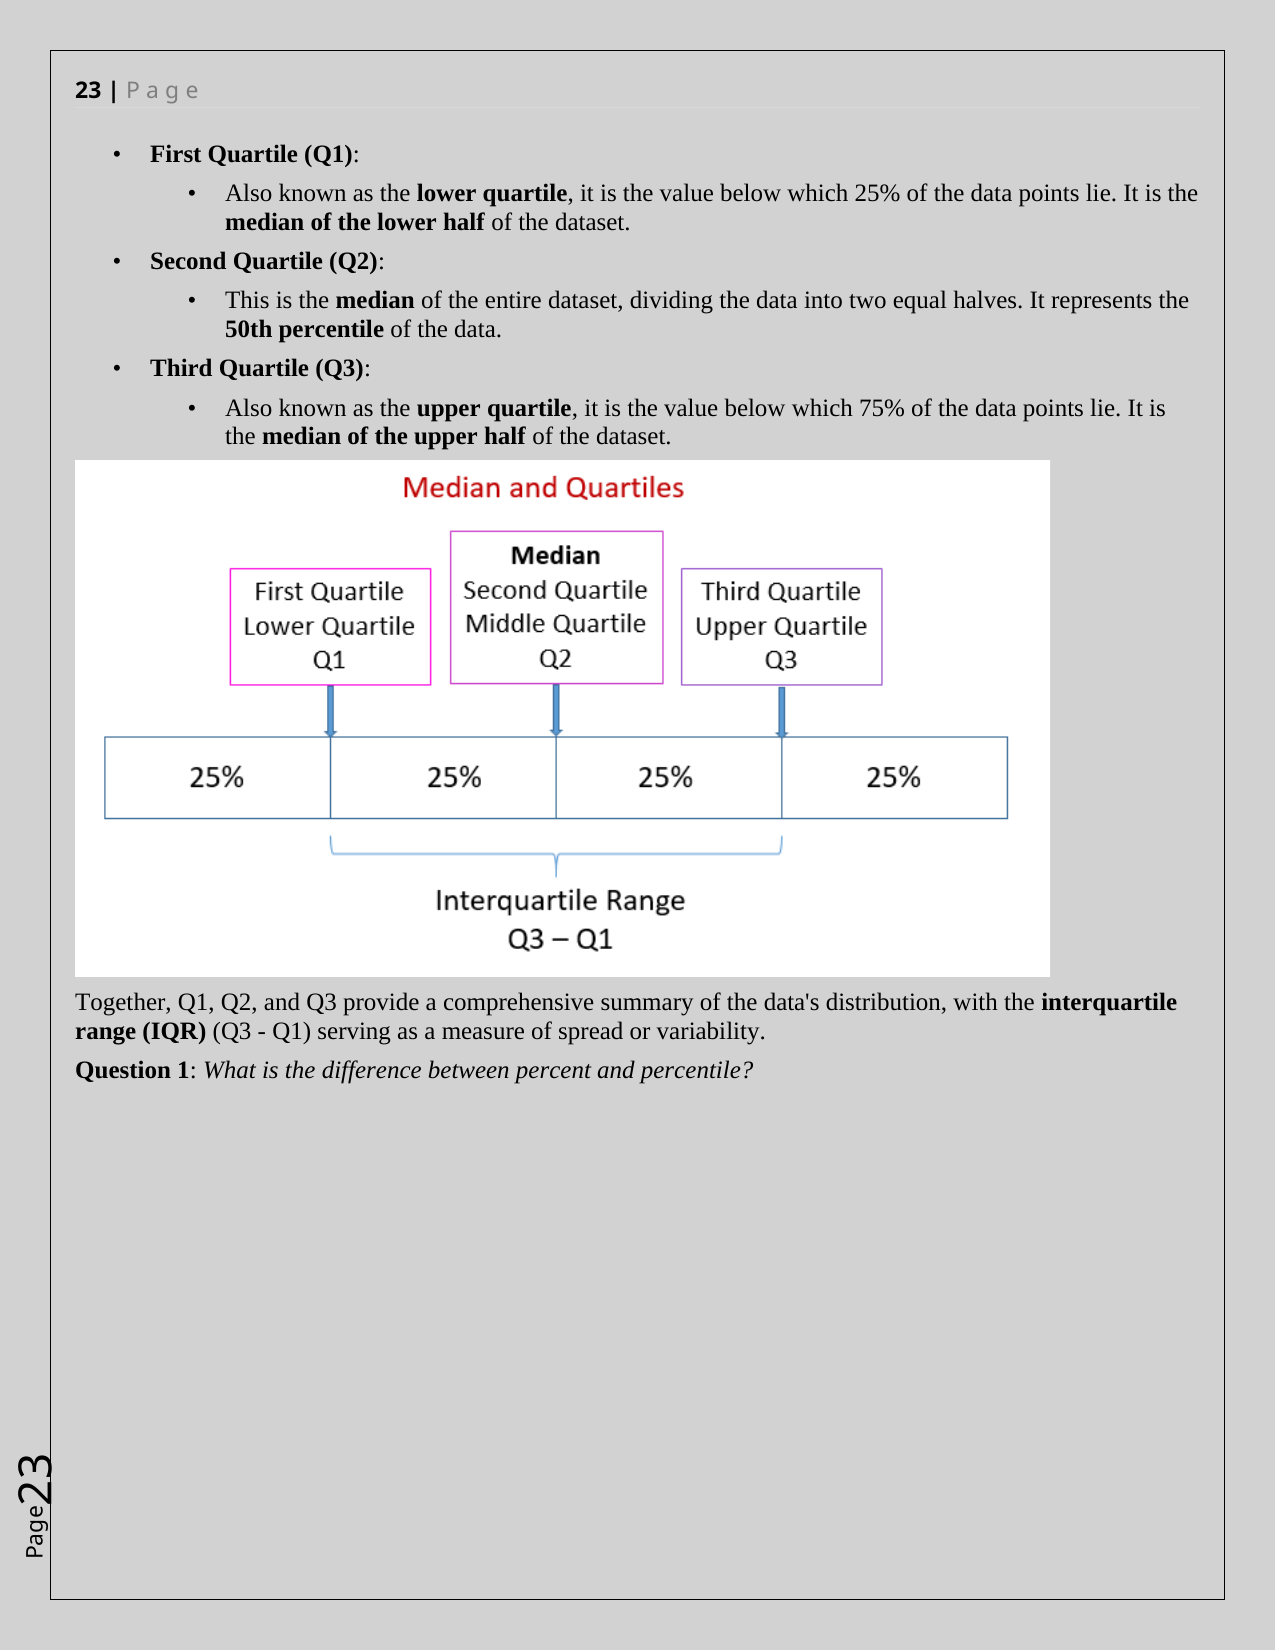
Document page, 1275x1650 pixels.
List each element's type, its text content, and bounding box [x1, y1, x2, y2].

list First Quartile (Q1): [112, 139, 1200, 168]
text Together, Q1, Q2, and Q3 provide a comprehensive summary of the data's distribution, with the interquartile range (IQR) (Q3 - Q1) serving as a measure of spread or variability. [75, 987, 1200, 1045]
list Also known as the lower quartile, it is the value below which 25% of the data points lie. It is the median of the lower half of the dataset. [187, 178, 1200, 236]
list This is the median of the entire dataset, dividing the data into two equal halves. It represents the 50th percentile of the data. [187, 286, 1200, 343]
picture [75, 460, 1050, 977]
list Also known as the upper quartile, it is the value below which 75% of the data points lie. It is the median of the upper half of the dataset. [187, 393, 1200, 450]
text Question 1: What is the difference between percent and percentile? [75, 1055, 1200, 1084]
list Third Quartile (Q3): [112, 353, 1200, 382]
list Second Quartile (Q2): [112, 246, 1200, 275]
